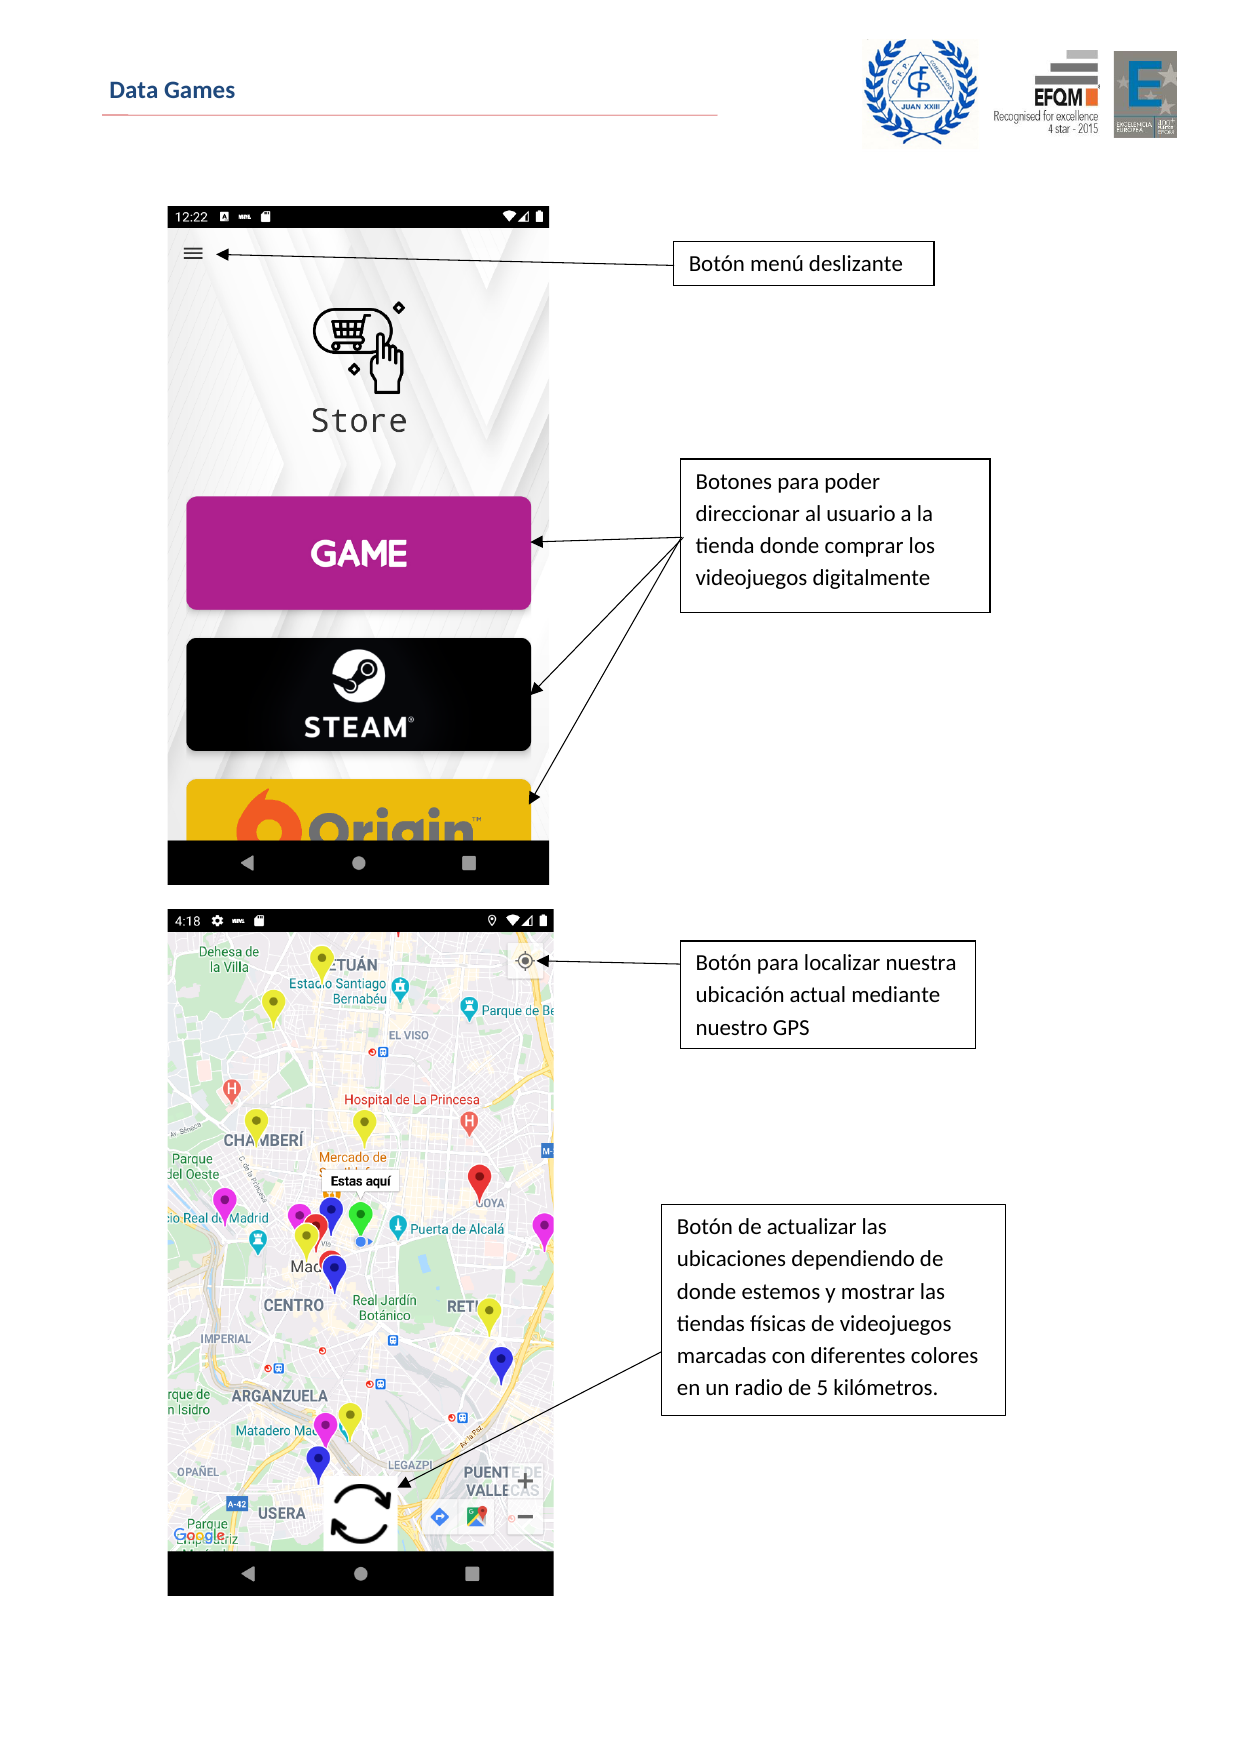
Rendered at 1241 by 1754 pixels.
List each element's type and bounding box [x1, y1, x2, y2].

picture [1113, 51, 1177, 138]
picture [167, 909, 554, 1596]
picture [862, 39, 980, 152]
picture [167, 206, 550, 885]
